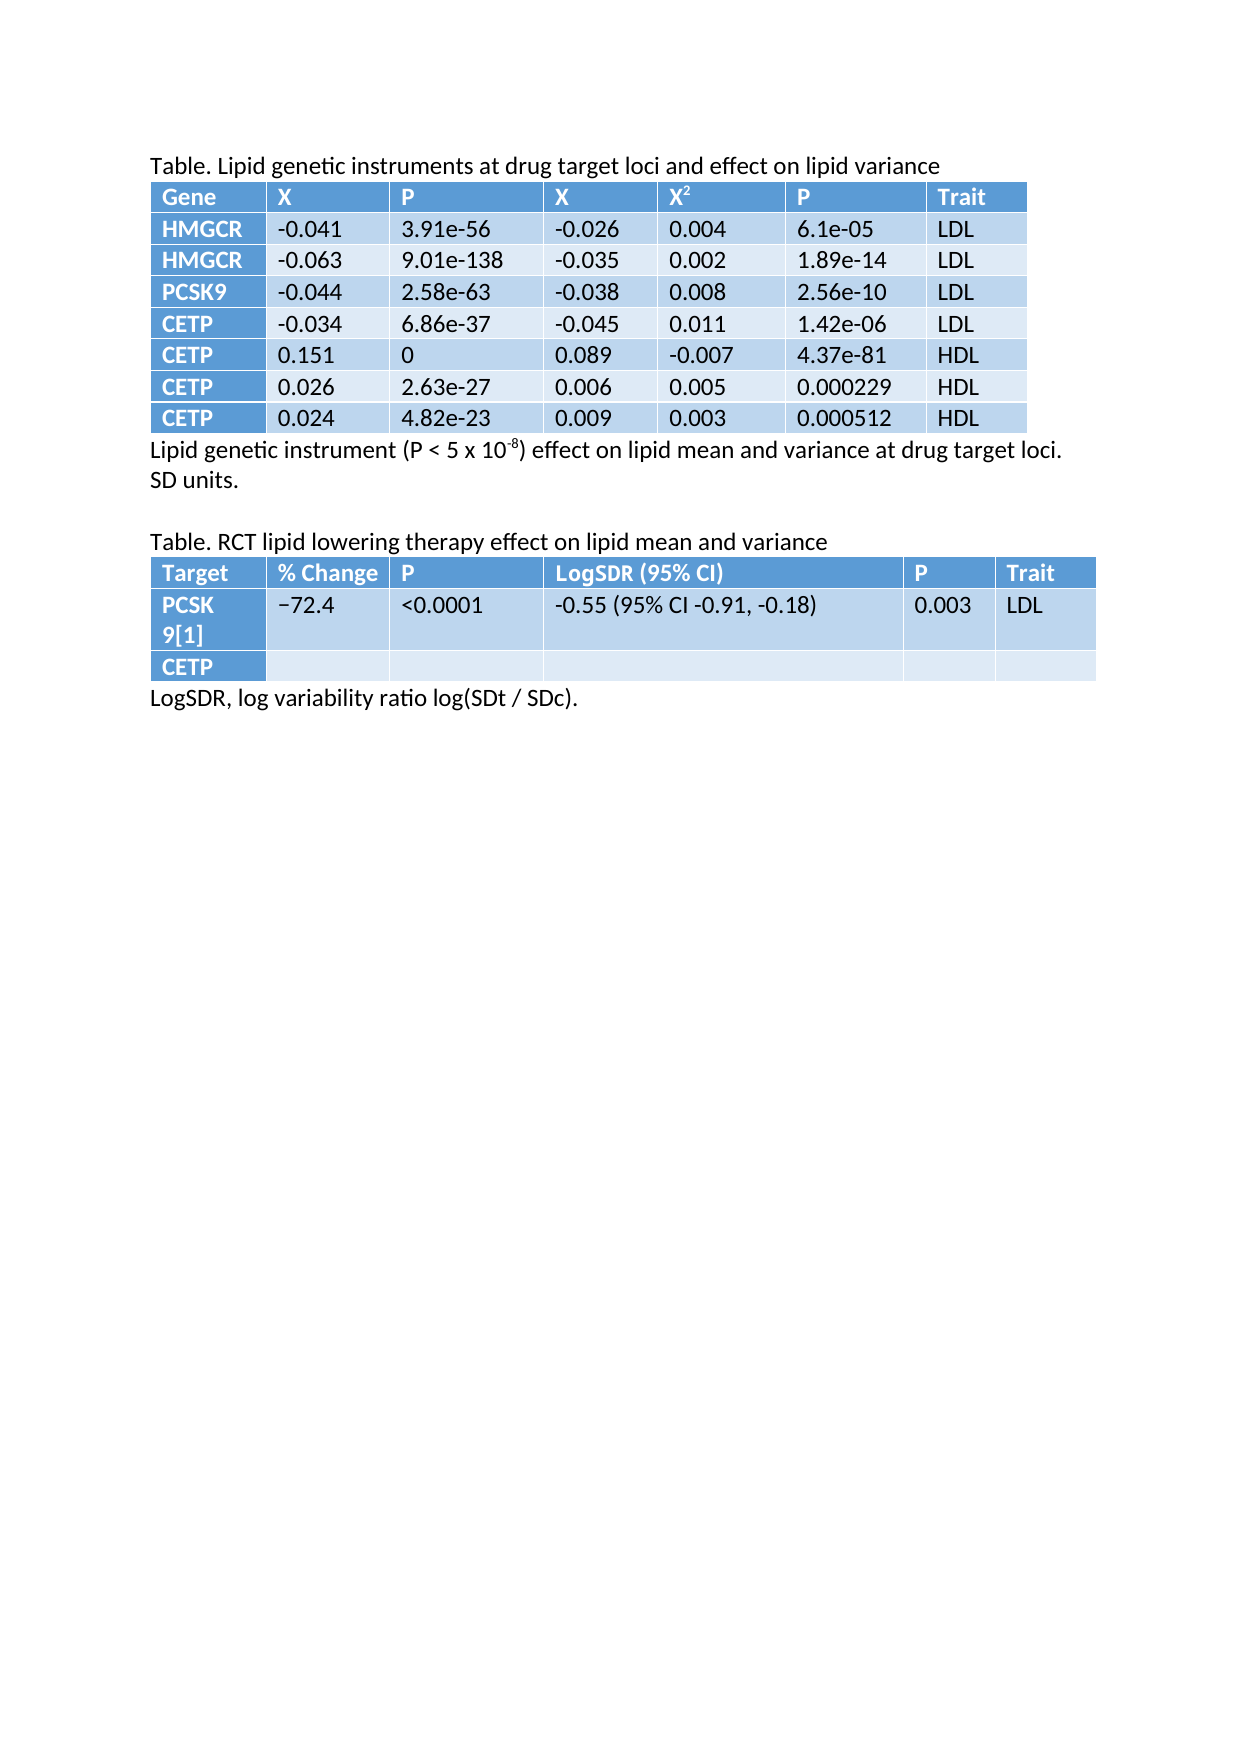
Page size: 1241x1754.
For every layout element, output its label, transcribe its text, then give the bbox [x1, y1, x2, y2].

table_cell 0.005 [658, 371, 785, 401]
table_header Trait [927, 182, 1027, 212]
table_cell 4.82e-23 [390, 403, 543, 433]
table_header P [904, 557, 995, 588]
table_cell <0.0001 [390, 589, 543, 650]
table_cell -0.55 (95% CI -0.91, -0.18) [544, 589, 903, 650]
table_cell LDL [927, 276, 1027, 307]
text Lipid genetic instrument (P < 5 x 10-8) effect on lipid mean and variance at drug target loci. SD units. [150, 434, 1090, 495]
table_cell CETP [151, 651, 266, 681]
table_header Target [151, 557, 266, 588]
table_cell 0.011 [658, 308, 785, 338]
table_cell HDL [927, 339, 1027, 370]
table_cell LDL [927, 213, 1027, 244]
table_header LogSDR (95% CI) [544, 557, 903, 588]
table_cell 1.89e-14 [786, 245, 926, 275]
table_cell CETP [151, 403, 266, 433]
table_cell 6.86e-37 [390, 308, 543, 338]
table_cell -0.044 [267, 276, 389, 307]
table_cell 0.009 [544, 403, 657, 433]
table_cell -0.063 [267, 245, 389, 275]
table_cell -0.041 [267, 213, 389, 244]
table_cell LDL [927, 308, 1027, 338]
table_cell 0.006 [544, 371, 657, 401]
table_cell 2.58e-63 [390, 276, 543, 307]
table_cell 0.000229 [786, 371, 926, 401]
table_header X [544, 182, 657, 212]
table_cell HMGCR [151, 245, 266, 275]
table_cell 0.008 [658, 276, 785, 307]
table_cell -0.035 [544, 245, 657, 275]
table_cell -0.034 [267, 308, 389, 338]
table_cell CETP [151, 339, 266, 370]
table_header P [786, 182, 926, 212]
table_cell -0.045 [544, 308, 657, 338]
table_cell 0.000512 [786, 403, 926, 433]
table_cell 2.63e-27 [390, 371, 543, 401]
table_cell 0.003 [658, 403, 785, 433]
table_cell 0 [390, 339, 543, 370]
text Table. RCT lipid lowering therapy effect on lipid mean and variance [150, 526, 1090, 556]
table_cell HDL [927, 403, 1027, 433]
table_cell 0.151 [267, 339, 389, 370]
table_cell HMGCR [151, 213, 266, 244]
table_cell 0.024 [267, 403, 389, 433]
table_cell 0.002 [658, 245, 785, 275]
table_cell 0.004 [658, 213, 785, 244]
table_cell 4.37e-81 [786, 339, 926, 370]
table_cell 9.01e-138 [390, 245, 543, 275]
table_header X2 [658, 182, 785, 212]
table_cell [996, 651, 1096, 681]
table_cell [267, 651, 389, 681]
table_header P [390, 182, 543, 212]
table_header P [390, 557, 543, 588]
table_cell -0.007 [658, 339, 785, 370]
table_cell −72.4 [267, 589, 389, 650]
table_cell 0.003 [904, 589, 995, 650]
table_cell 0.089 [544, 339, 657, 370]
table_cell 6.1e-05 [786, 213, 926, 244]
table_cell PCSK9 [151, 276, 266, 307]
table_header % Change [267, 557, 389, 588]
table_cell CETP [151, 371, 266, 401]
table_header Gene [151, 182, 266, 212]
table_cell LDL [996, 589, 1096, 650]
table_cell HDL [927, 371, 1027, 401]
table_header Trait [996, 557, 1096, 588]
table_cell 0.026 [267, 371, 389, 401]
table_cell -0.038 [544, 276, 657, 307]
table_cell CETP [151, 308, 266, 338]
table_cell [544, 651, 903, 681]
table_cell 1.42e-06 [786, 308, 926, 338]
table_cell [904, 651, 995, 681]
table_cell 2.56e-10 [786, 276, 926, 307]
table_cell LDL [927, 245, 1027, 275]
table_cell 3.91e-56 [390, 213, 543, 244]
table_cell [390, 651, 543, 681]
table_cell -0.026 [544, 213, 657, 244]
text LogSDR, log variability ratio log(SDt / SDc). [150, 683, 1090, 713]
text Table. Lipid genetic instruments at drug target loci and effect on lipid variance [150, 150, 1090, 181]
table_header X [267, 182, 389, 212]
table_cell PCSK9[1] [151, 589, 266, 650]
